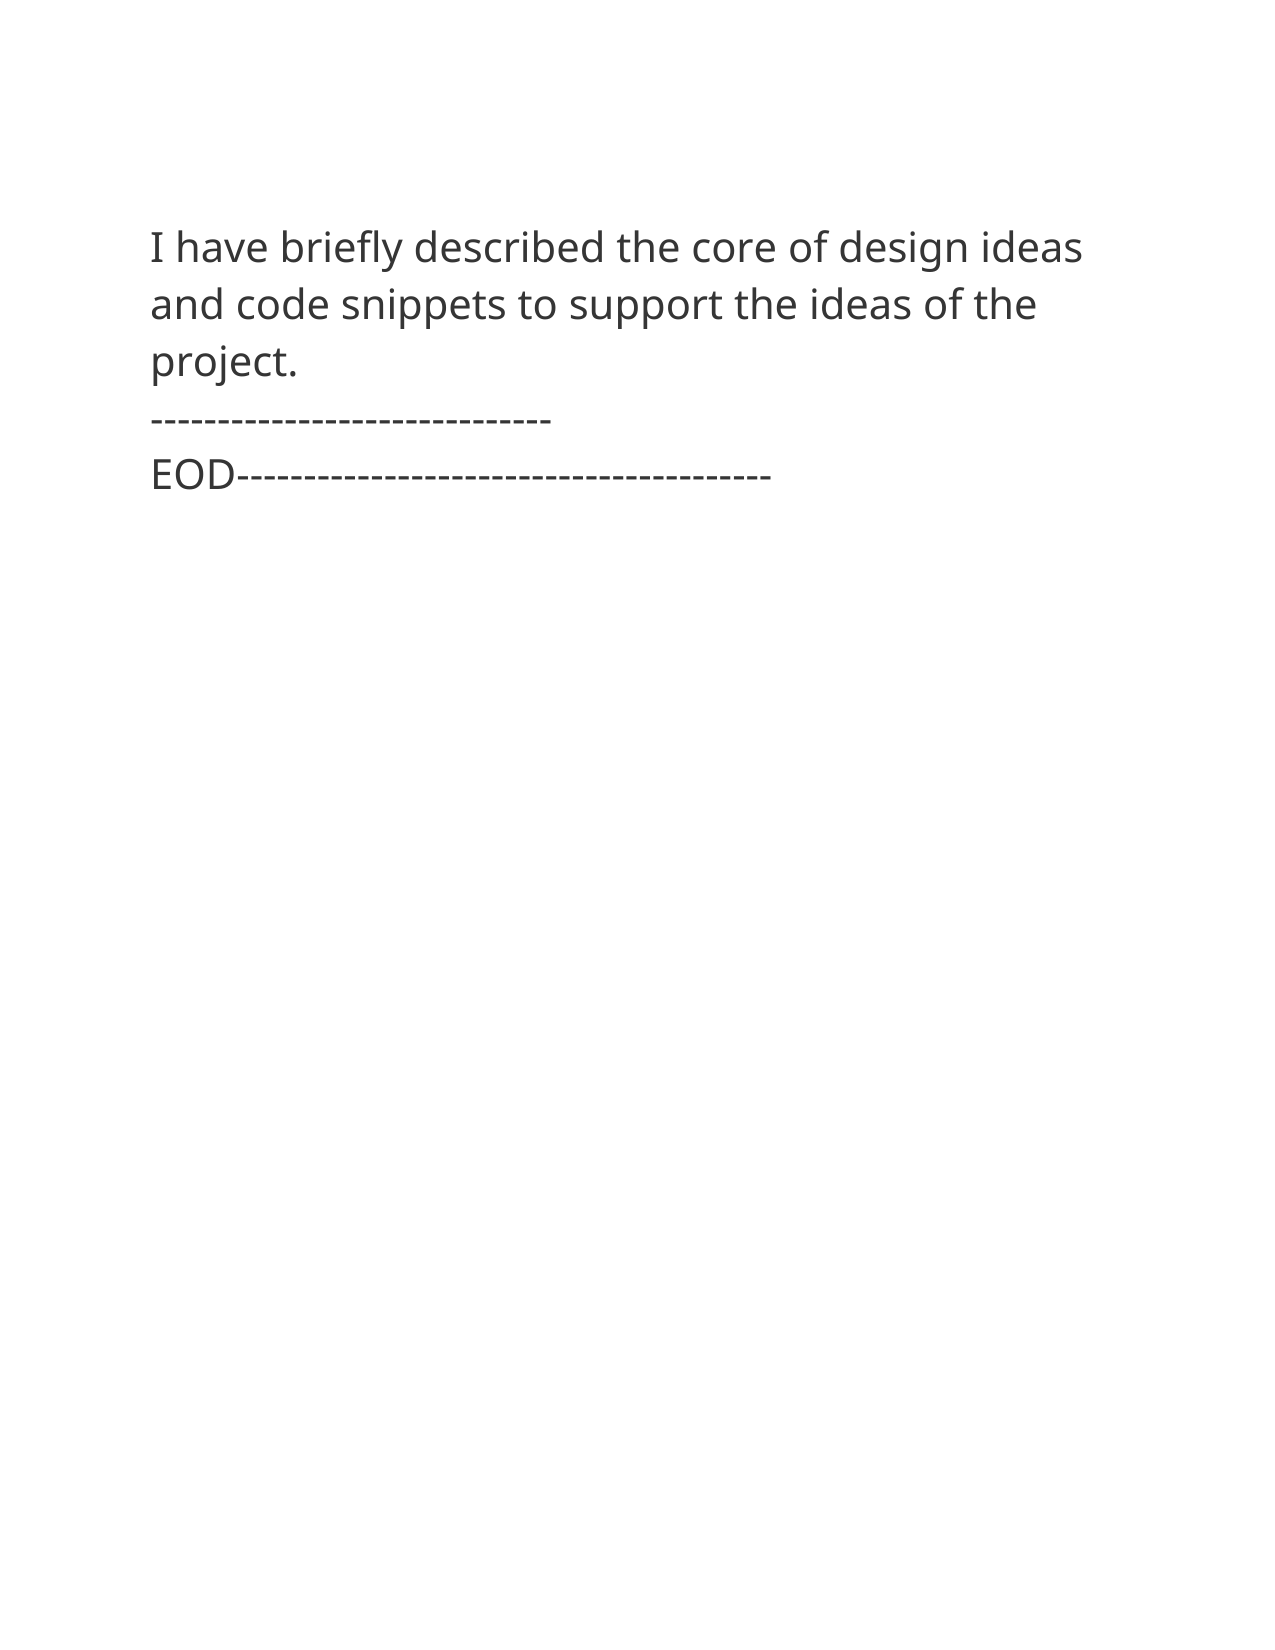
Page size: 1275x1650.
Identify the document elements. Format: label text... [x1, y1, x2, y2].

text ------------------------------EOD---------------------------------------- [150, 388, 1125, 502]
text I have briefly described the core of design ideas and code snippets to support the ideas of the project. [150, 218, 1125, 388]
